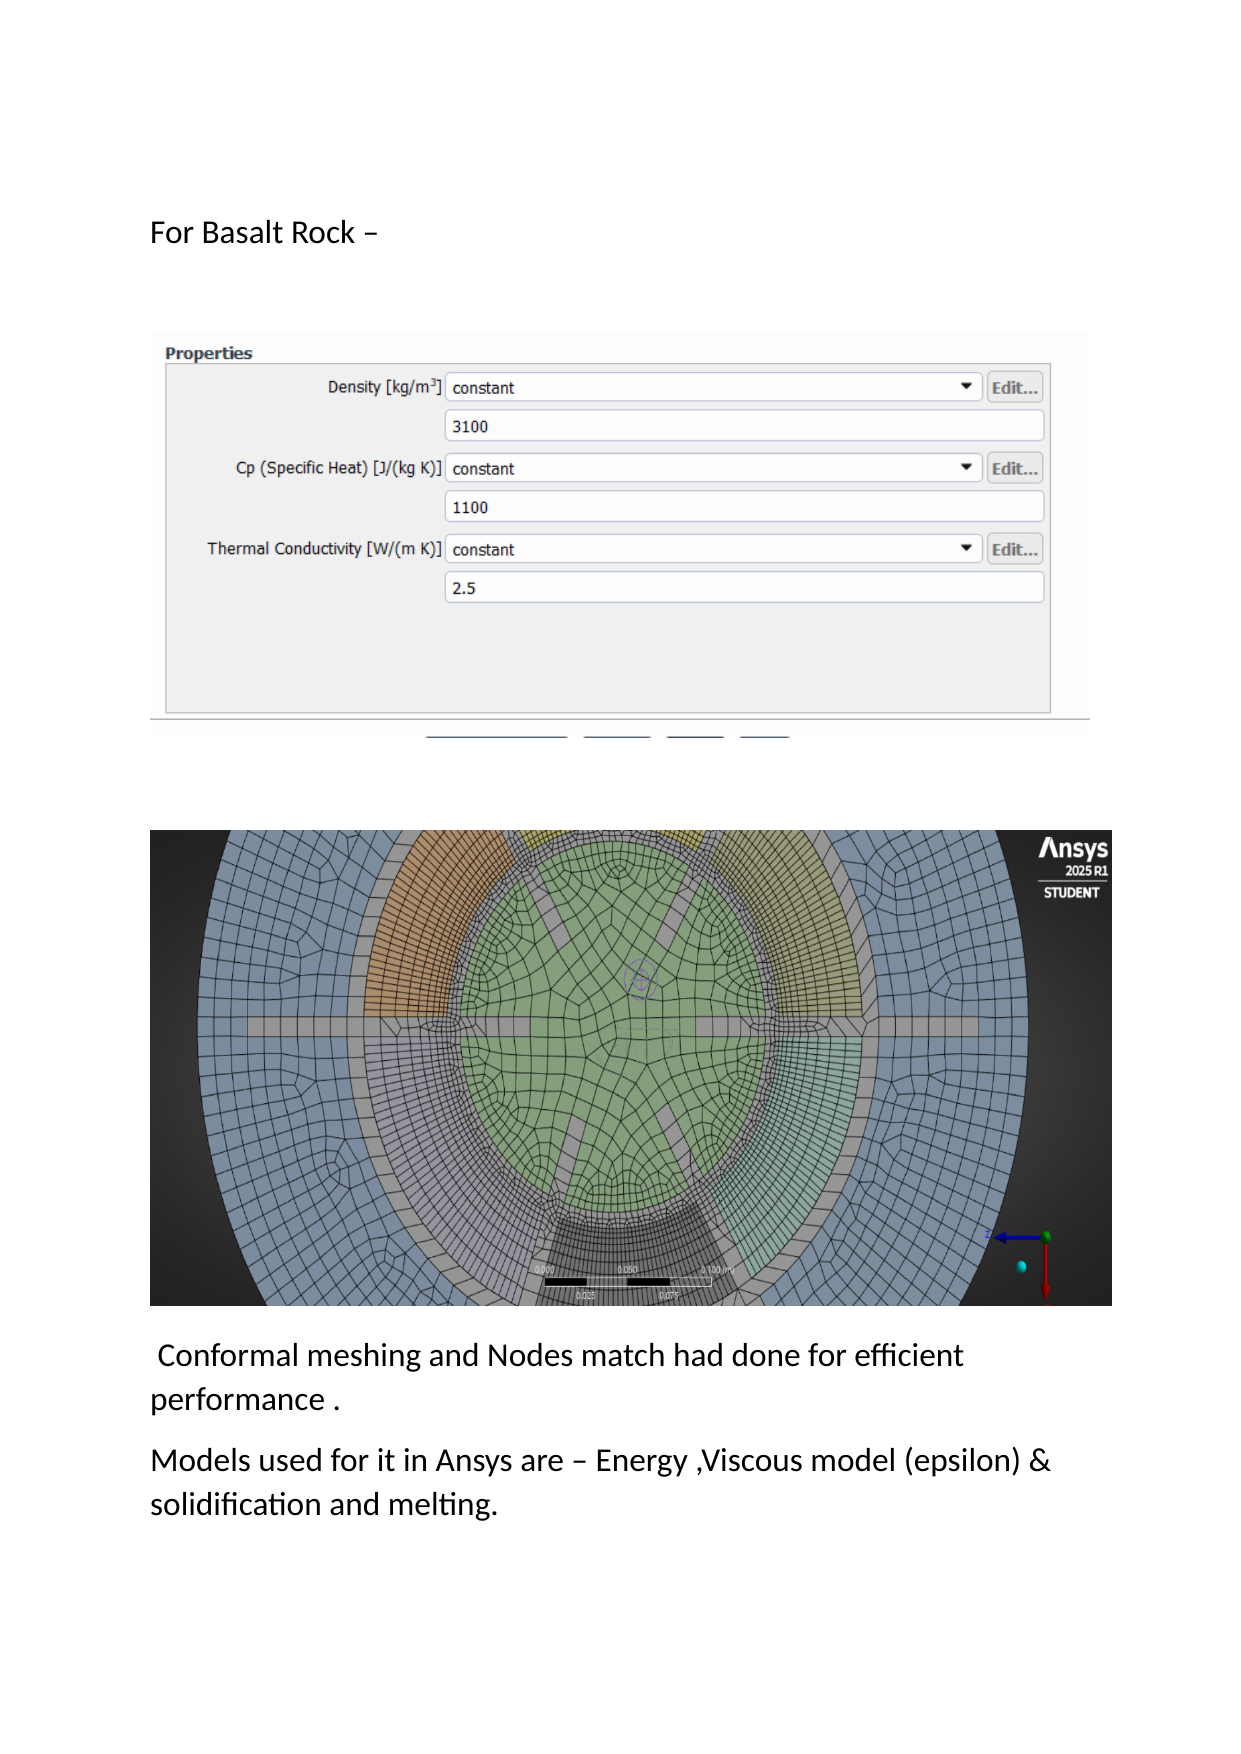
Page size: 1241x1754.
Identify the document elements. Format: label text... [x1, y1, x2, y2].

picture [150, 830, 1112, 1306]
picture [150, 331, 1091, 738]
text For Basalt Rock – [150, 211, 1090, 251]
text Conformal meshing and Nodes match had done for efficient performance . [150, 1334, 1090, 1419]
text Models used for it in Ansys are – Energy ,Viscous model (epsilon) & solidification and melting. [150, 1439, 1090, 1524]
